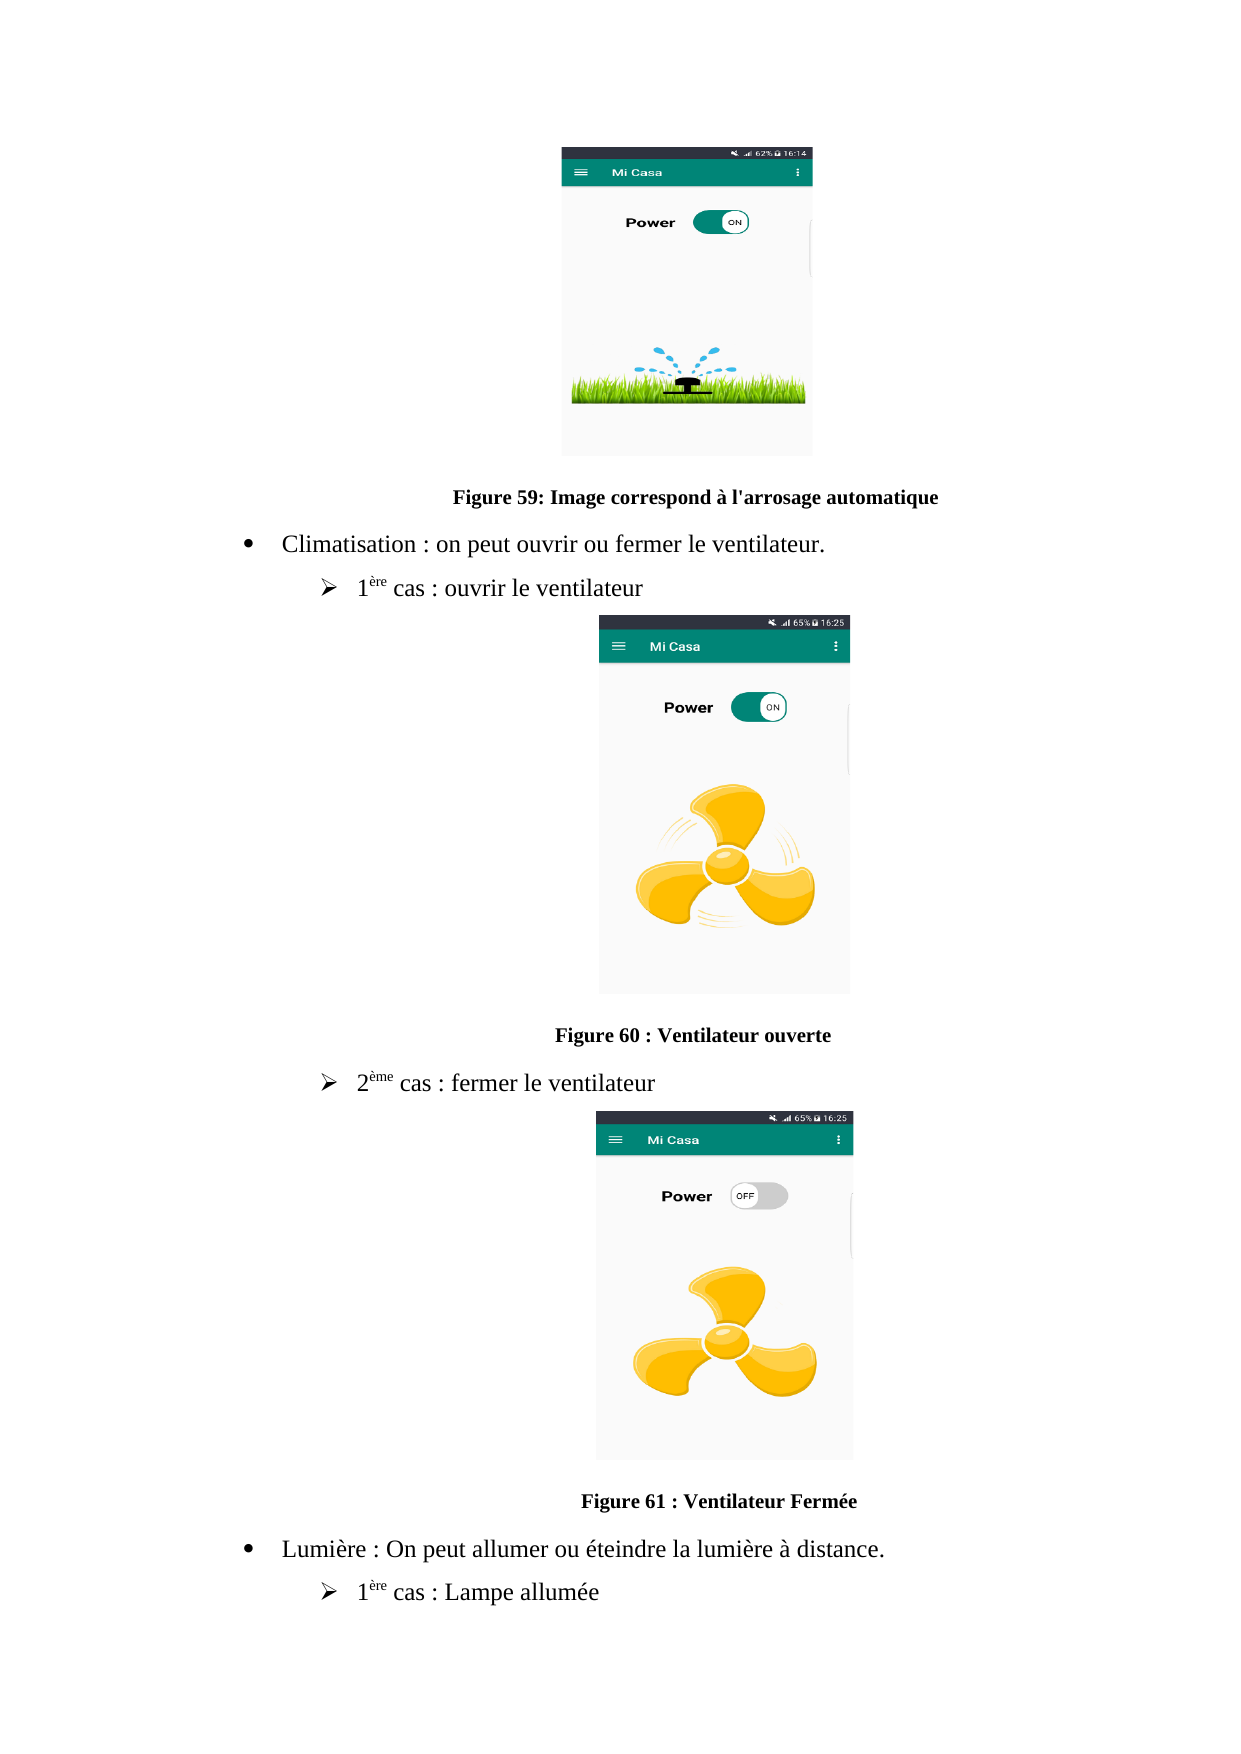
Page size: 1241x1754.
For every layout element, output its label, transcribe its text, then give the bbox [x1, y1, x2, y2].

picture [561, 147, 813, 456]
list 1ère cas : ouvrir le ventilateur [319, 573, 1093, 601]
list Climatisation : on peut ouvrir ou fermer le ventilateur. [244, 529, 1093, 558]
list Lumière : On peut allumer ou éteindre la lumière à distance. [244, 1534, 1093, 1563]
list 1ère cas : Lampe allumée [319, 1577, 1093, 1606]
list 2ème cas : fermer le ventilateur [319, 1068, 1093, 1097]
picture [599, 615, 851, 994]
picture [596, 1111, 854, 1460]
